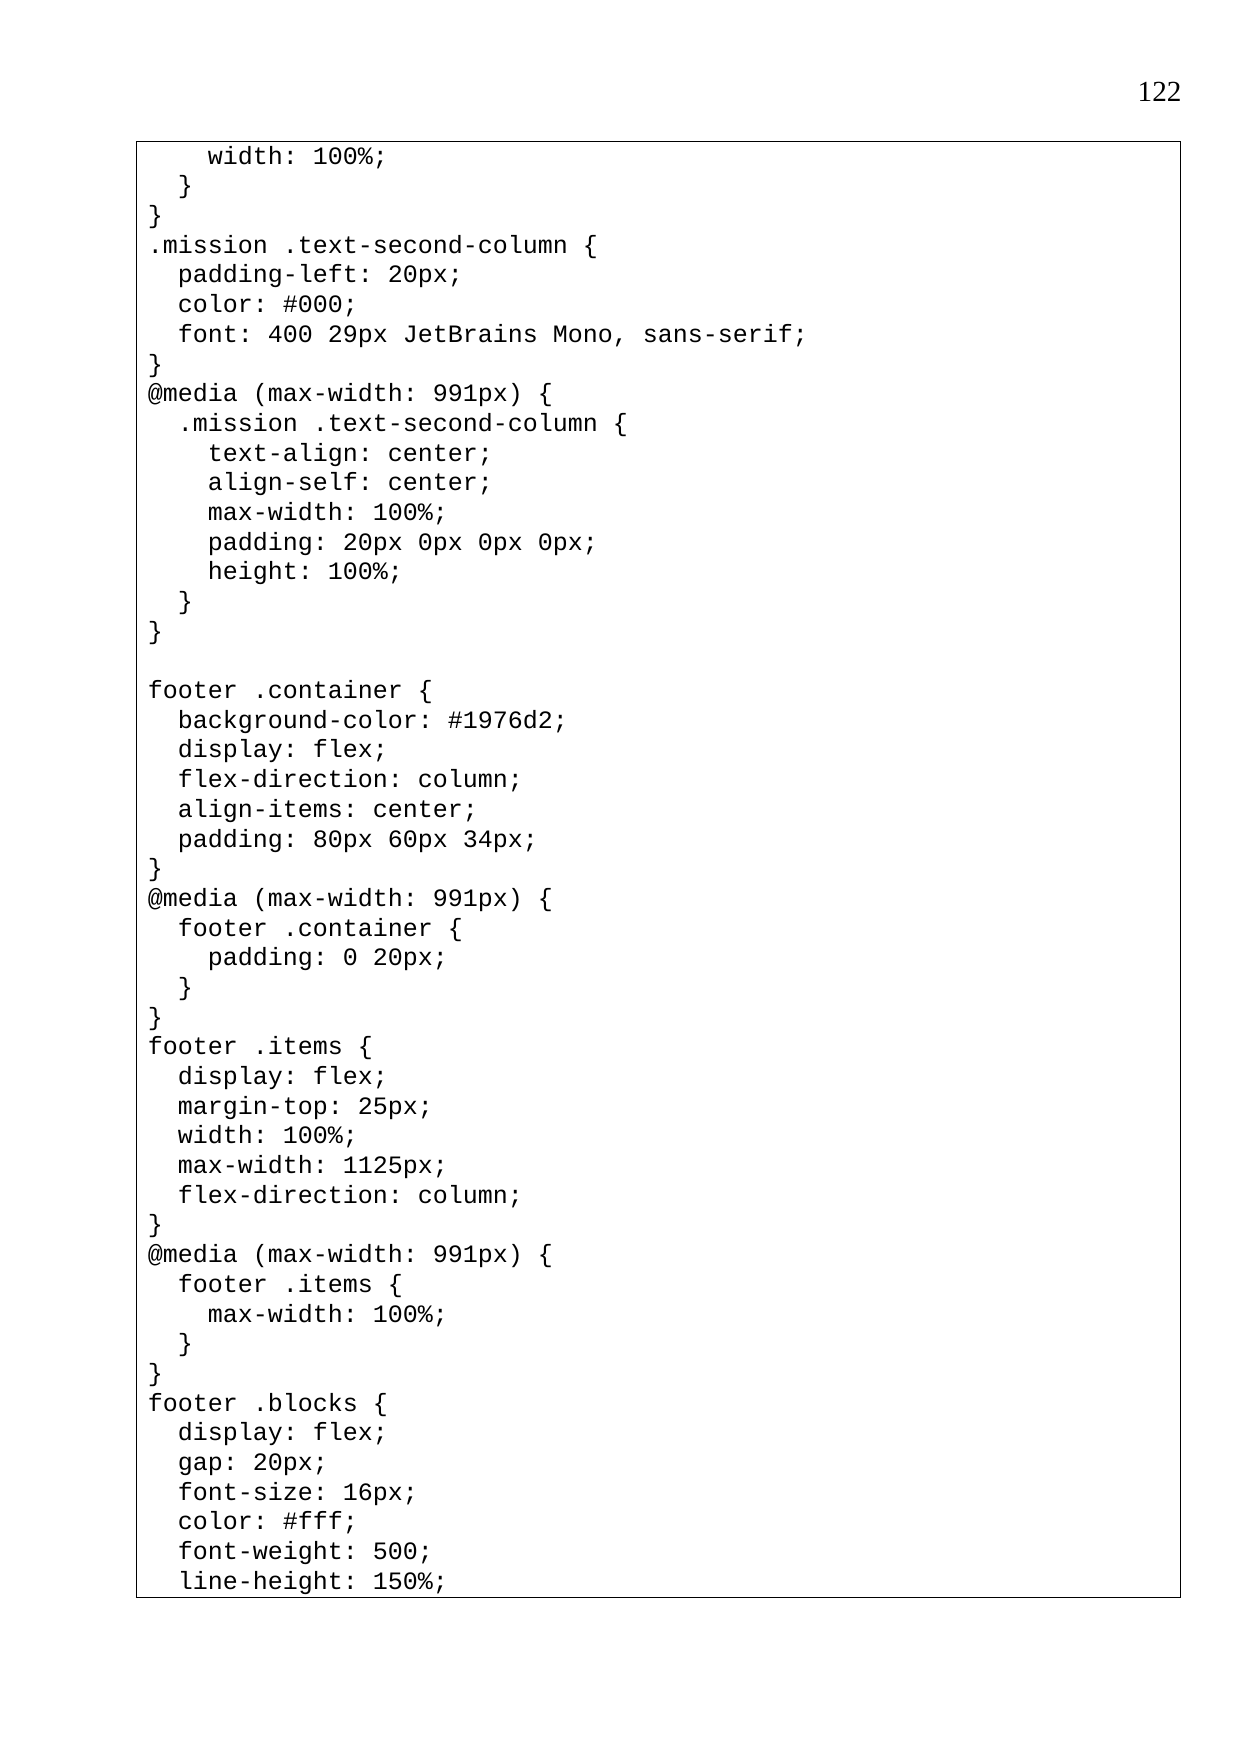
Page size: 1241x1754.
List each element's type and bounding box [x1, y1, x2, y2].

table_header [137, 142, 1180, 1597]
